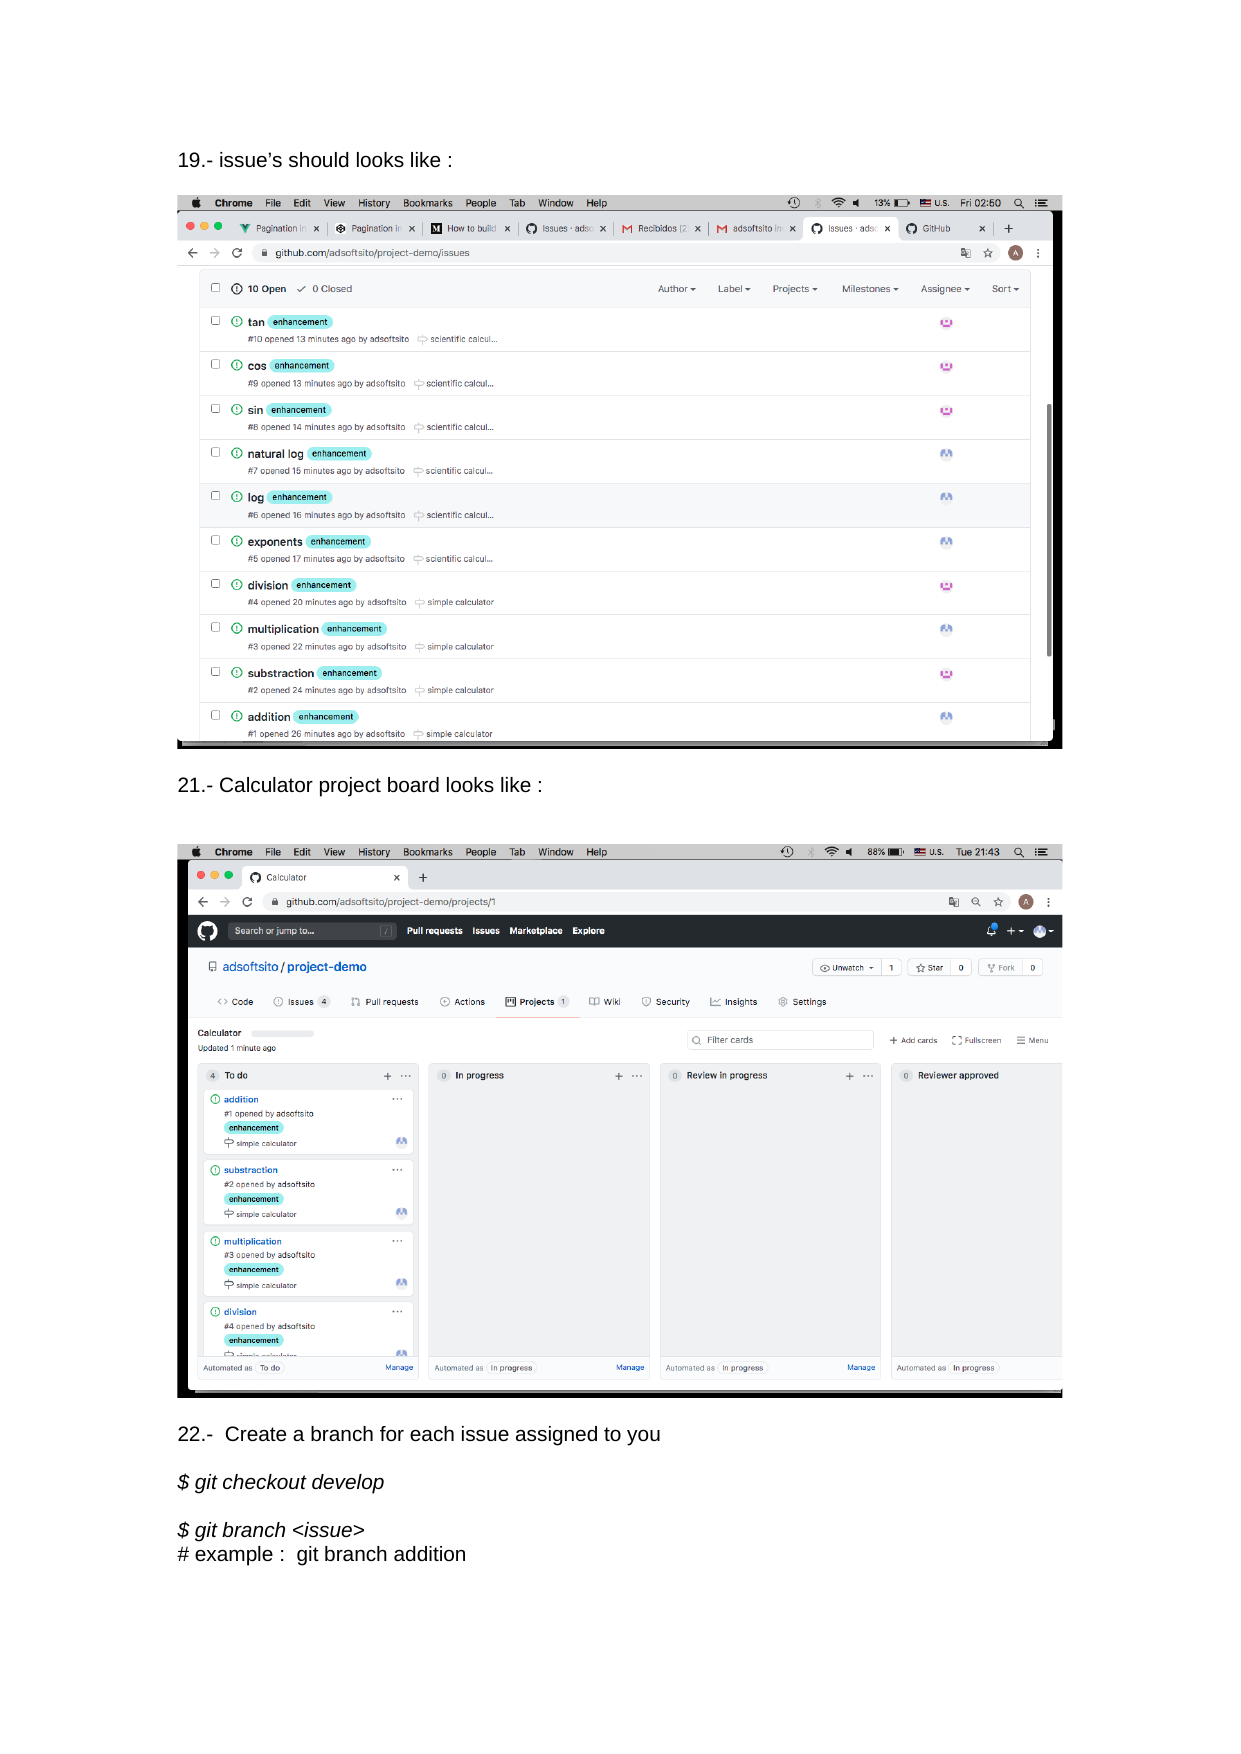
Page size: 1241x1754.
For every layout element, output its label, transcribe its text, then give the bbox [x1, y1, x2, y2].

text 19.- issue’s should looks like : [177, 148, 1063, 172]
picture [177, 844, 1063, 1398]
text # example : git branch addition [177, 1542, 1063, 1566]
picture [177, 195, 1063, 749]
text 22.- Create a branch for each issue assigned to you [177, 1422, 1063, 1446]
text 21.- Calculator project board looks like : [177, 773, 1063, 797]
text $ git branch <issue> [177, 1518, 1063, 1542]
text $ git checkout develop [177, 1470, 1063, 1494]
